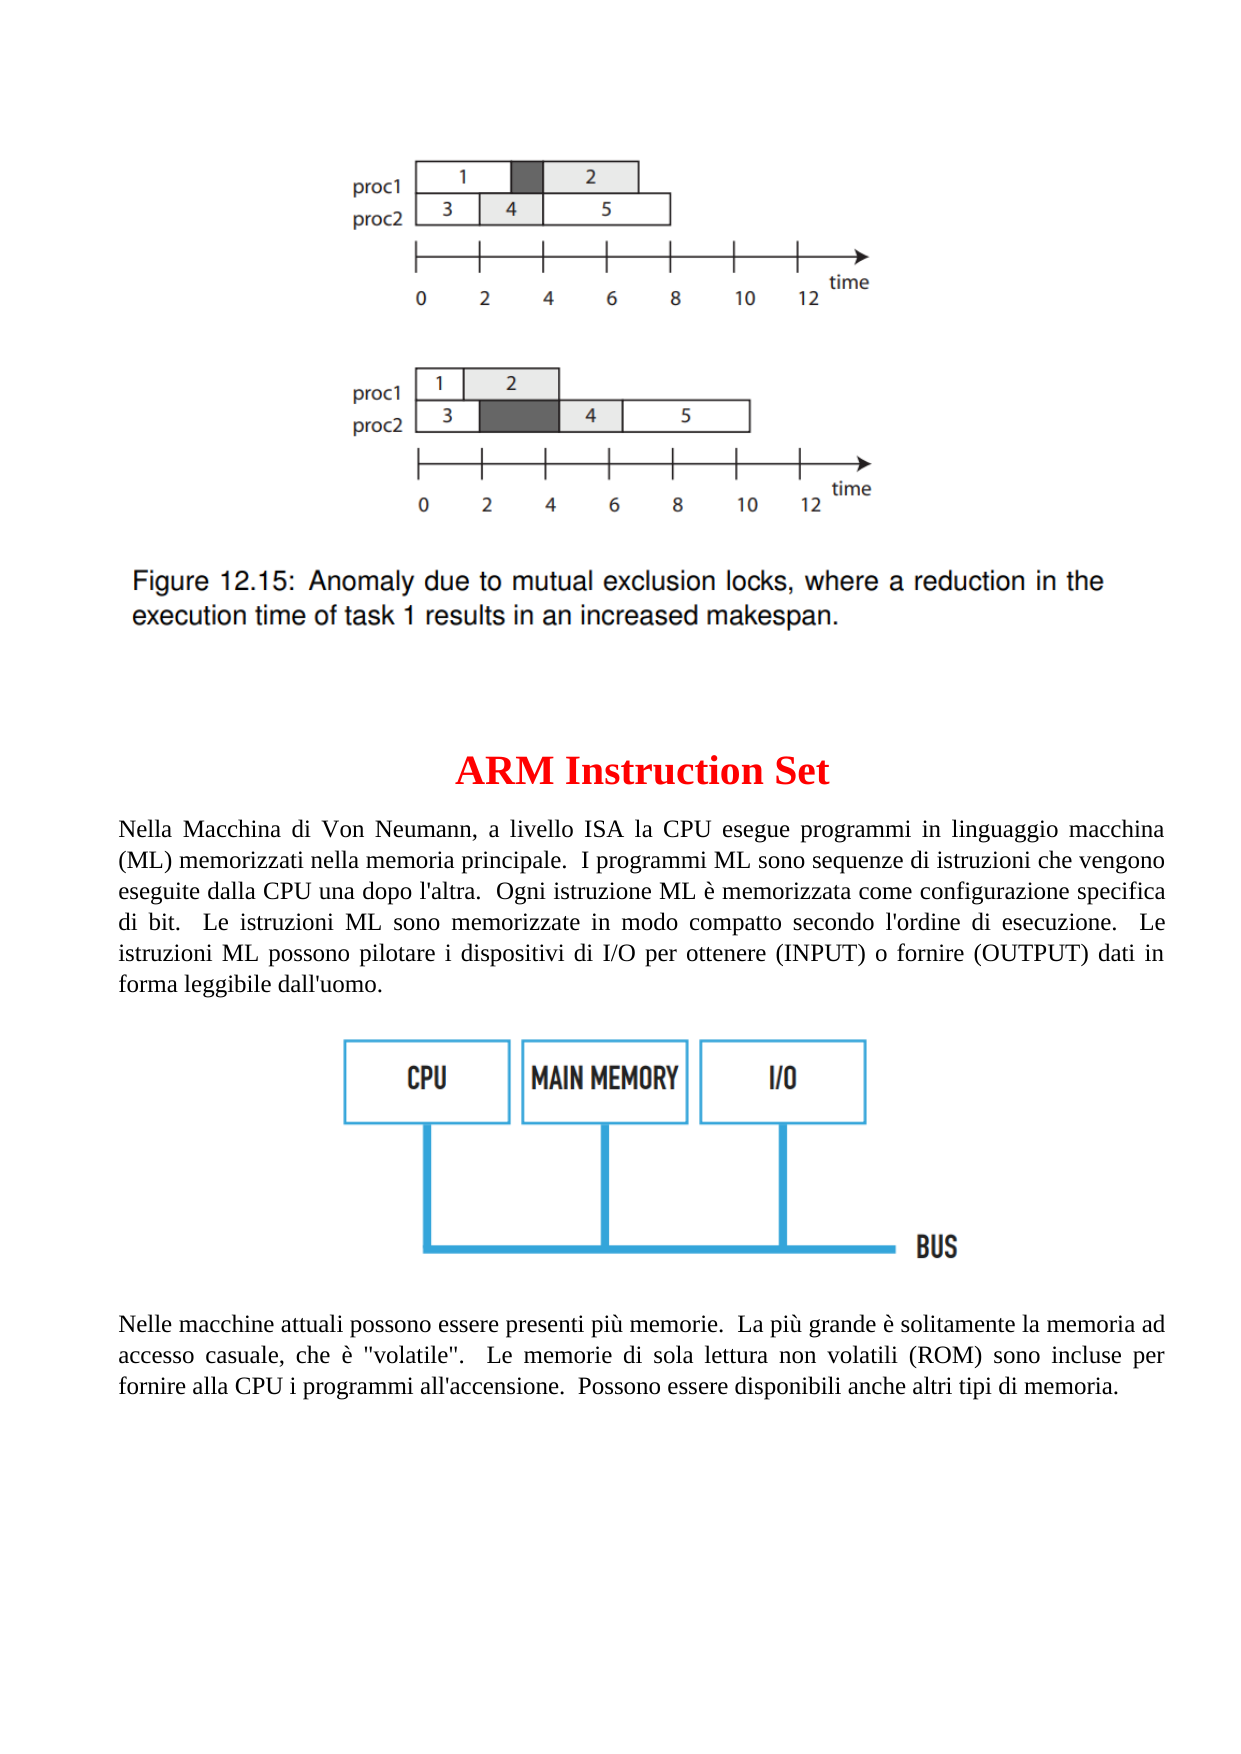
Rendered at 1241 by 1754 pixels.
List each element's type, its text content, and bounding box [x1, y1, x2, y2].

picture [118, 147, 1123, 632]
text ARM Instruction Set [118, 746, 1167, 793]
picture [305, 1016, 980, 1290]
text Nella Macchina di Von Neumann, a livello ISA la CPU esegue programmi in linguaggio macchina (ML) memorizzati nella memoria principale. I programmi ML sono sequenze di istruzioni che vengono eseguite dalla CPU una dopo l'altra. Ogni istruzione ML è memorizzata come configurazione specifica di bit. Le istruzioni ML sono memorizzate in modo compatto secondo l'ordine di esecuzione. Le istruzioni ML possono pilotare i dispositivi di I/O per ottenere (INPUT) o fornire (OUTPUT) dati in forma leggibile dall'uomo. [118, 814, 1167, 998]
text Nelle macchine attuali possono essere presenti più memorie. La più grande è solitamente la memoria ad accesso casuale, che è "volatile". Le memorie di sola lettura non volatili (ROM) sono incluse per fornire alla CPU i programmi all'accensione. Possono essere disponibili anche altri tipi di memoria. [118, 1309, 1167, 1399]
